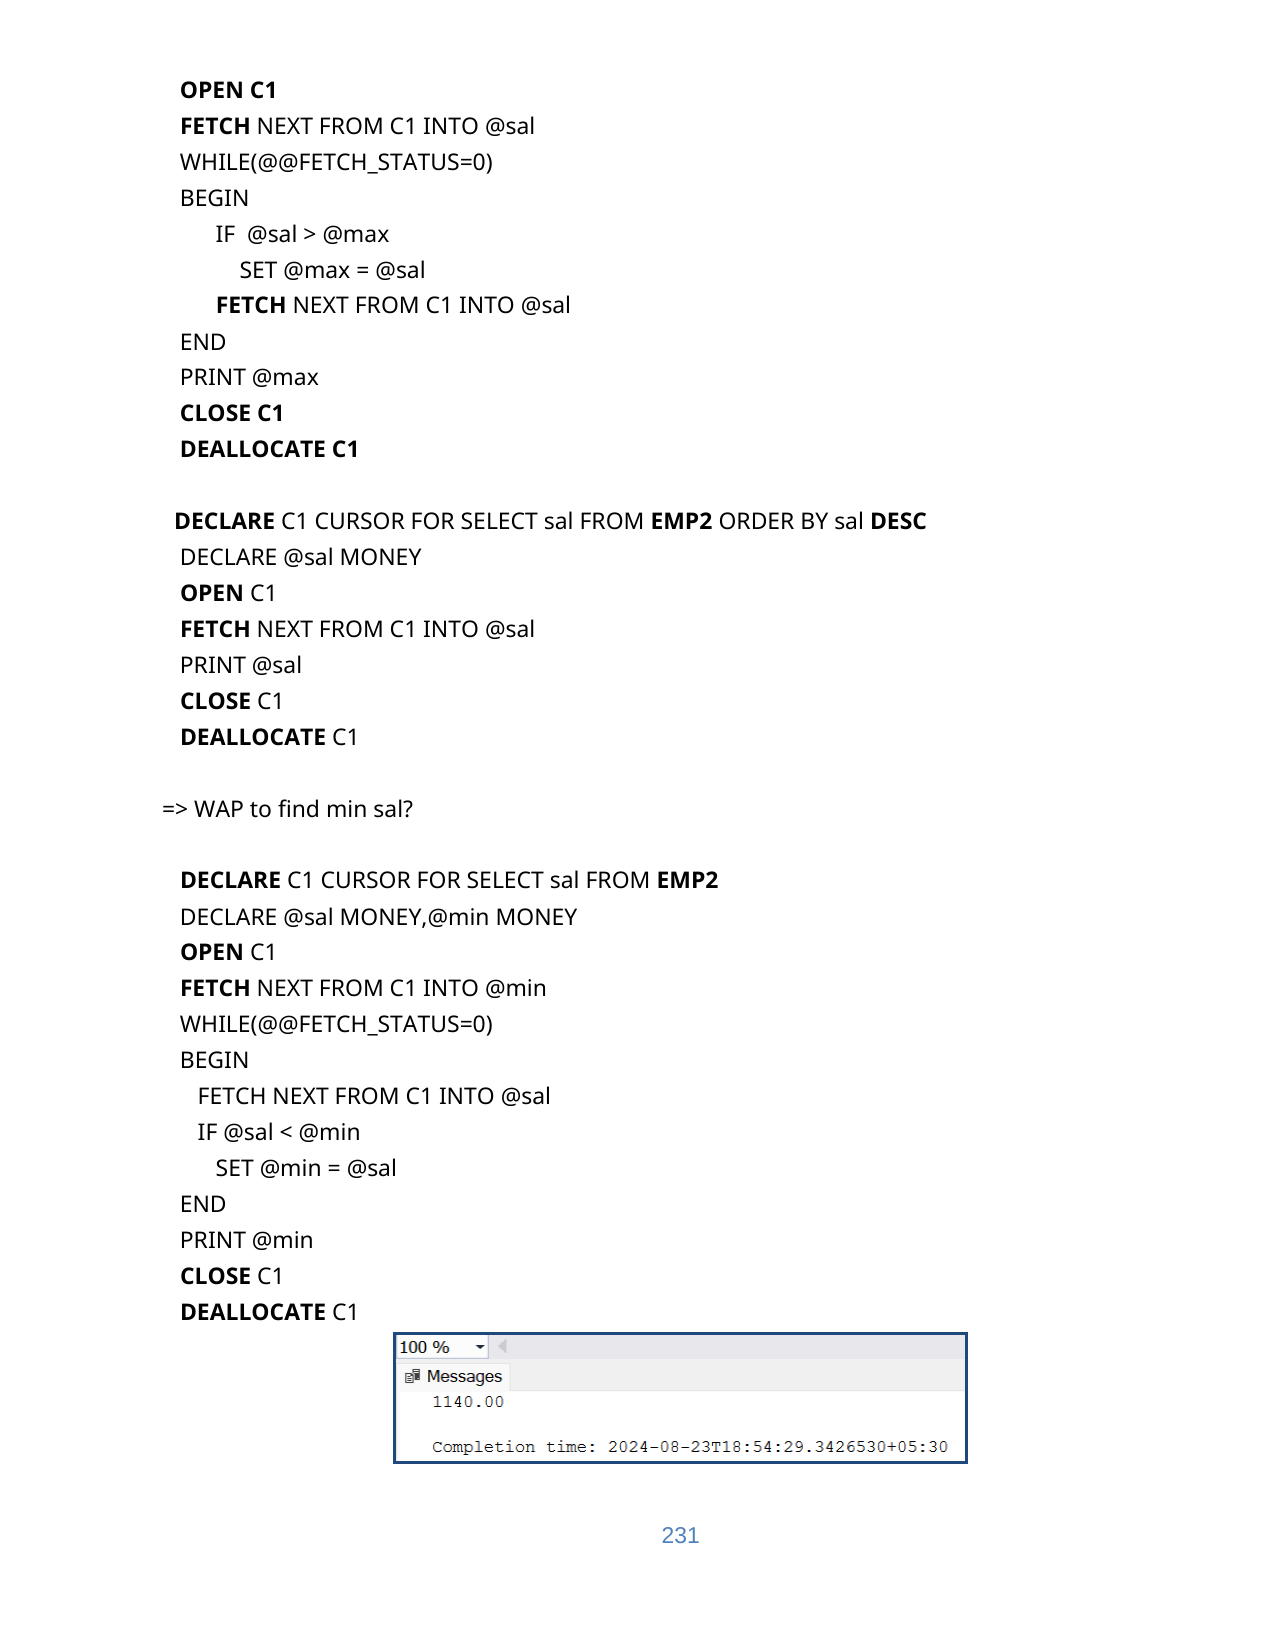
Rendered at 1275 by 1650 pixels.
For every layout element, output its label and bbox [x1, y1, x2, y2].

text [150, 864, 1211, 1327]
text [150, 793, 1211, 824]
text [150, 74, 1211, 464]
picture [396, 1335, 965, 1461]
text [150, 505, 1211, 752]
